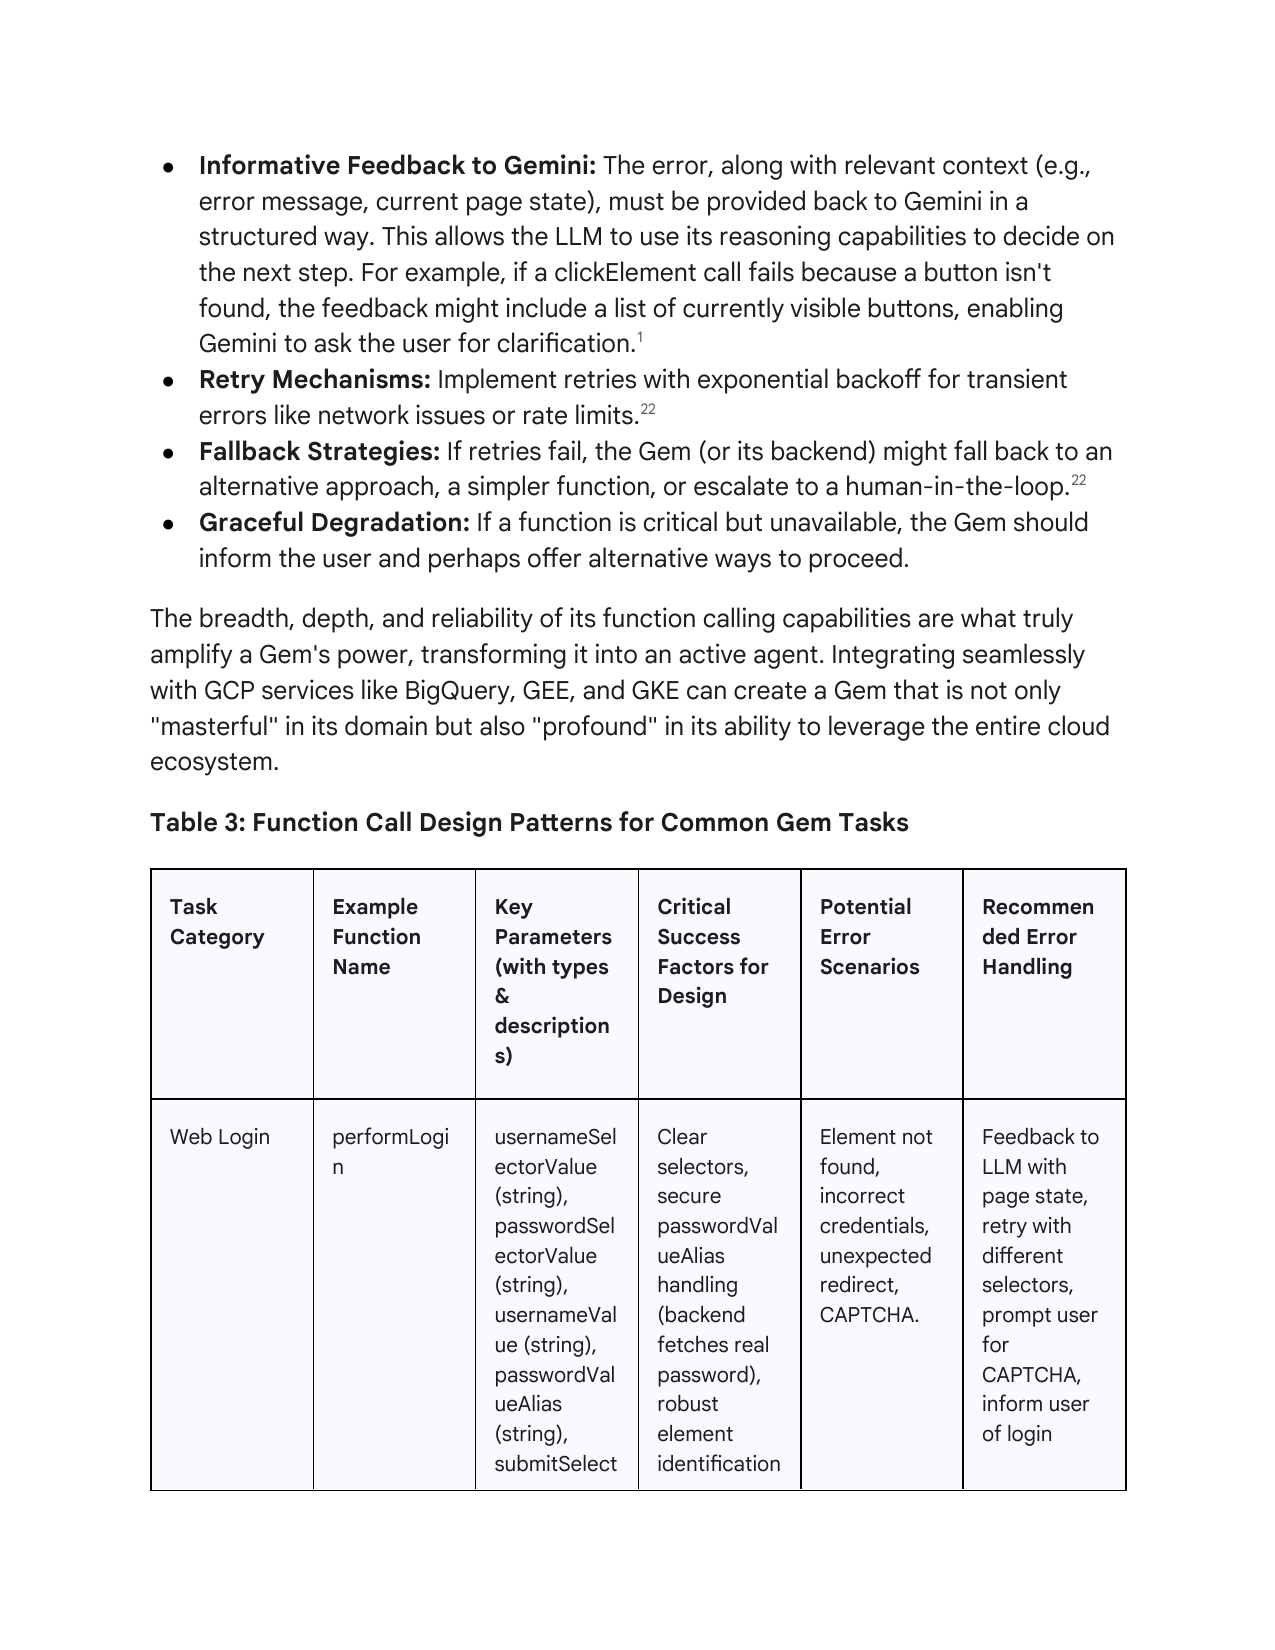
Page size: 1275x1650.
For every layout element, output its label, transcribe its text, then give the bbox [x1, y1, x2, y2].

list Informative Feedback to Gemini: The error, along with relevant context (e.g., error message, current page state), must be provided back to Gemini in a structured way. This allows the LLM to use its reasoning capabilities to decide on the next step. For example, if a clickElement call fails because a button isn't found, the feedback might include a list of currently visible buttons, enabling Gemini to ask the user for clarification.1 [161, 150, 1125, 360]
table_cell performLogin [314, 1100, 475, 1489]
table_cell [802, 1100, 962, 1489]
table_header Key Parameters (with types & descriptions) [476, 870, 638, 1098]
table_header Task Category [152, 870, 313, 1098]
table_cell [476, 1100, 638, 1489]
table_header Potential Error Scenarios [802, 870, 962, 1098]
table_header Recommended Error Handling [964, 870, 1125, 1098]
table_header Critical Success Factors for Design [639, 870, 800, 1098]
text Table 3: Function Call Design Patterns for Common Gem Tasks [150, 807, 1125, 839]
table_header Example Function Name [314, 870, 475, 1098]
list Fallback Strategies: If retries fail, the Gem (or its backend) might fall back to an alternative approach, a simpler function, or escalate to a human-in-the-loop.22 [161, 436, 1125, 503]
list Retry Mechanisms: Implement retries with exponential backoff for transient errors like network issues or rate limits.22 [161, 364, 1125, 431]
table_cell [964, 1100, 1125, 1489]
text The breadth, depth, and reliability of its function calling capabilities are what truly amplify a Gem's power, transforming it into an active agent. Integrating seamlessly with GCP services like BigQuery, GEE, and GKE can create a Gem that is not only "masterful" in its domain but also "profound" in its ability to leverage the entire cloud ecosystem. [150, 604, 1125, 778]
list Graceful Degradation: If a function is critical but unavailable, the Gem should inform the user and perhaps offer alternative ways to proceed. [161, 507, 1125, 574]
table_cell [639, 1100, 800, 1489]
table_cell Web Login [152, 1100, 313, 1489]
